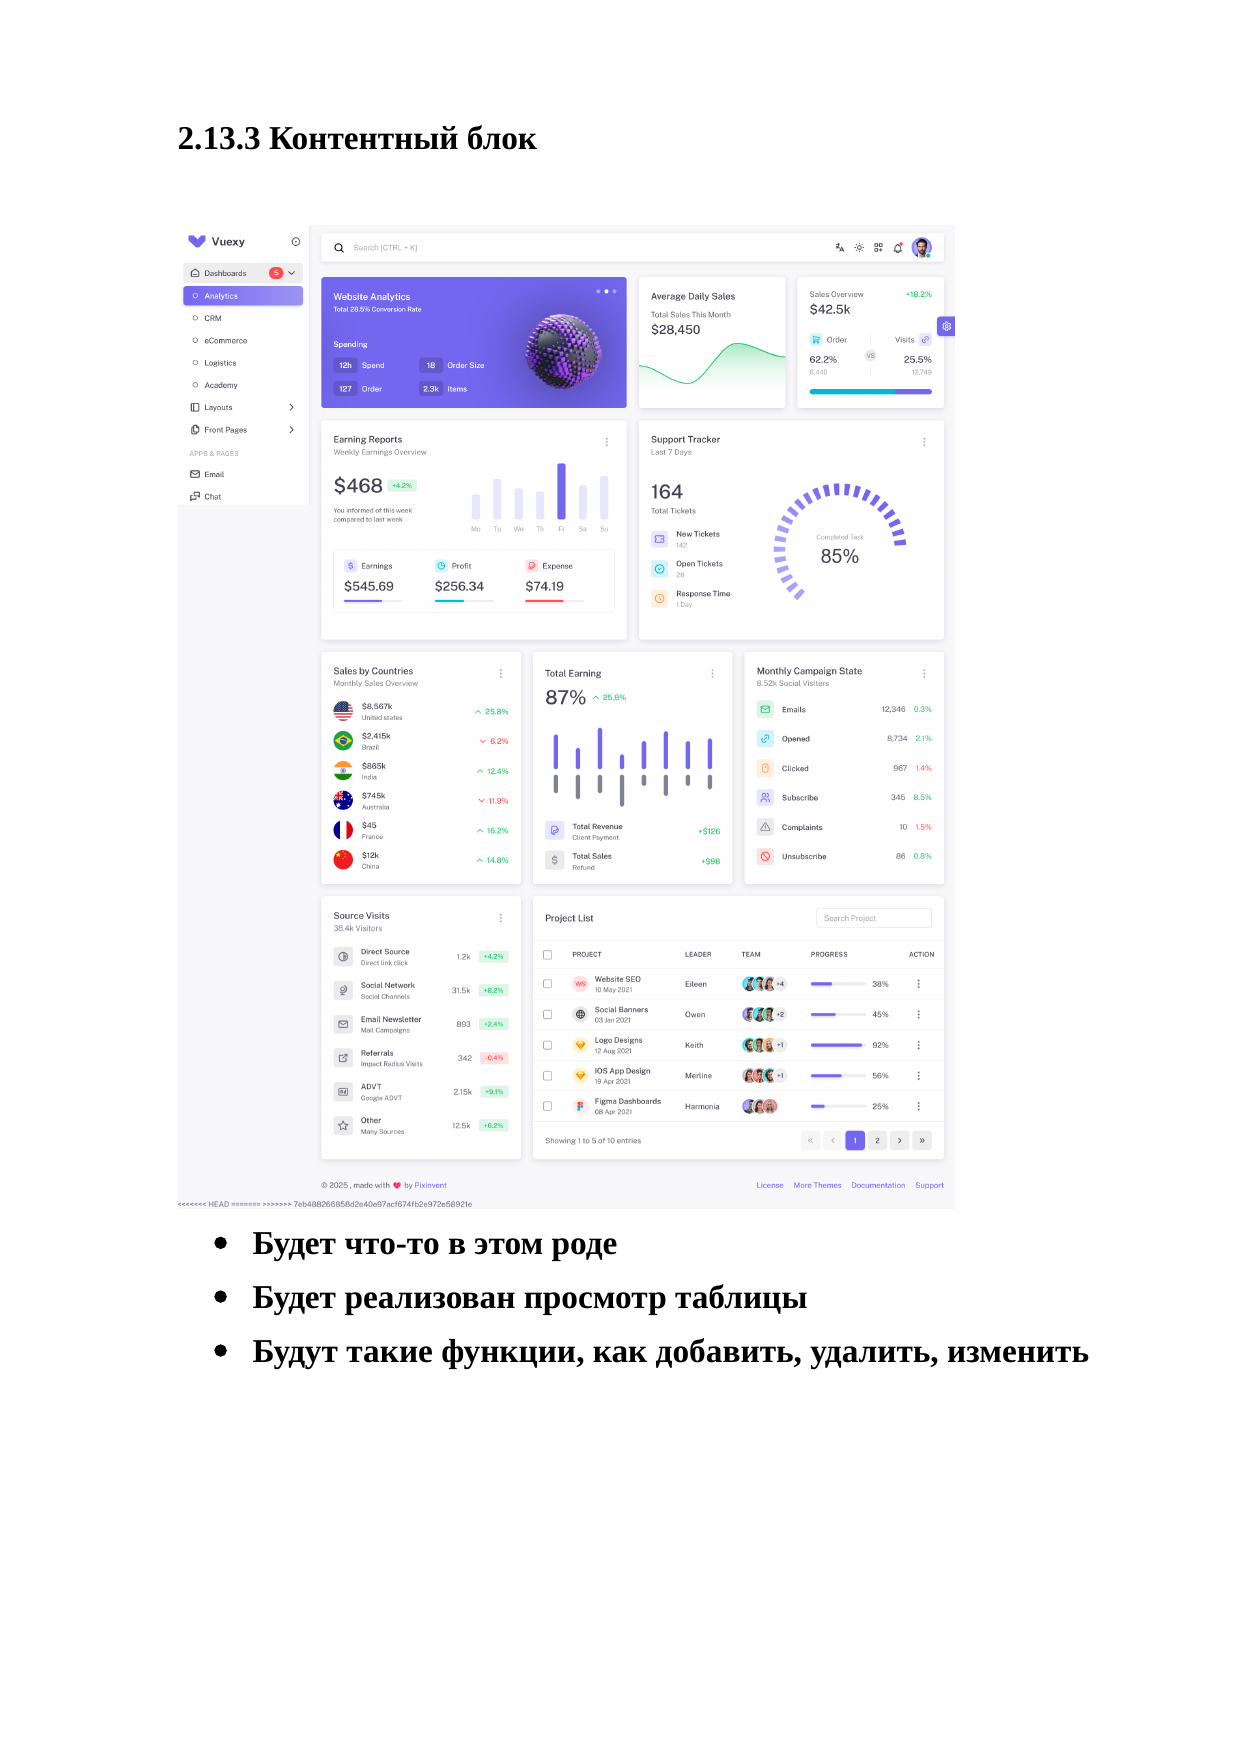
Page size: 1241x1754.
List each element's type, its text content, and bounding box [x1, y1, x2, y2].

list Будут такие функции, как добавить, удалить, изменить [215, 1331, 1152, 1369]
text 2.13.3 Контентный блок [177, 118, 1152, 156]
list Будет что-то в этом роде [215, 1223, 1152, 1262]
list Будет реализован просмотр таблицы [215, 1277, 1152, 1316]
picture [177, 225, 955, 1209]
